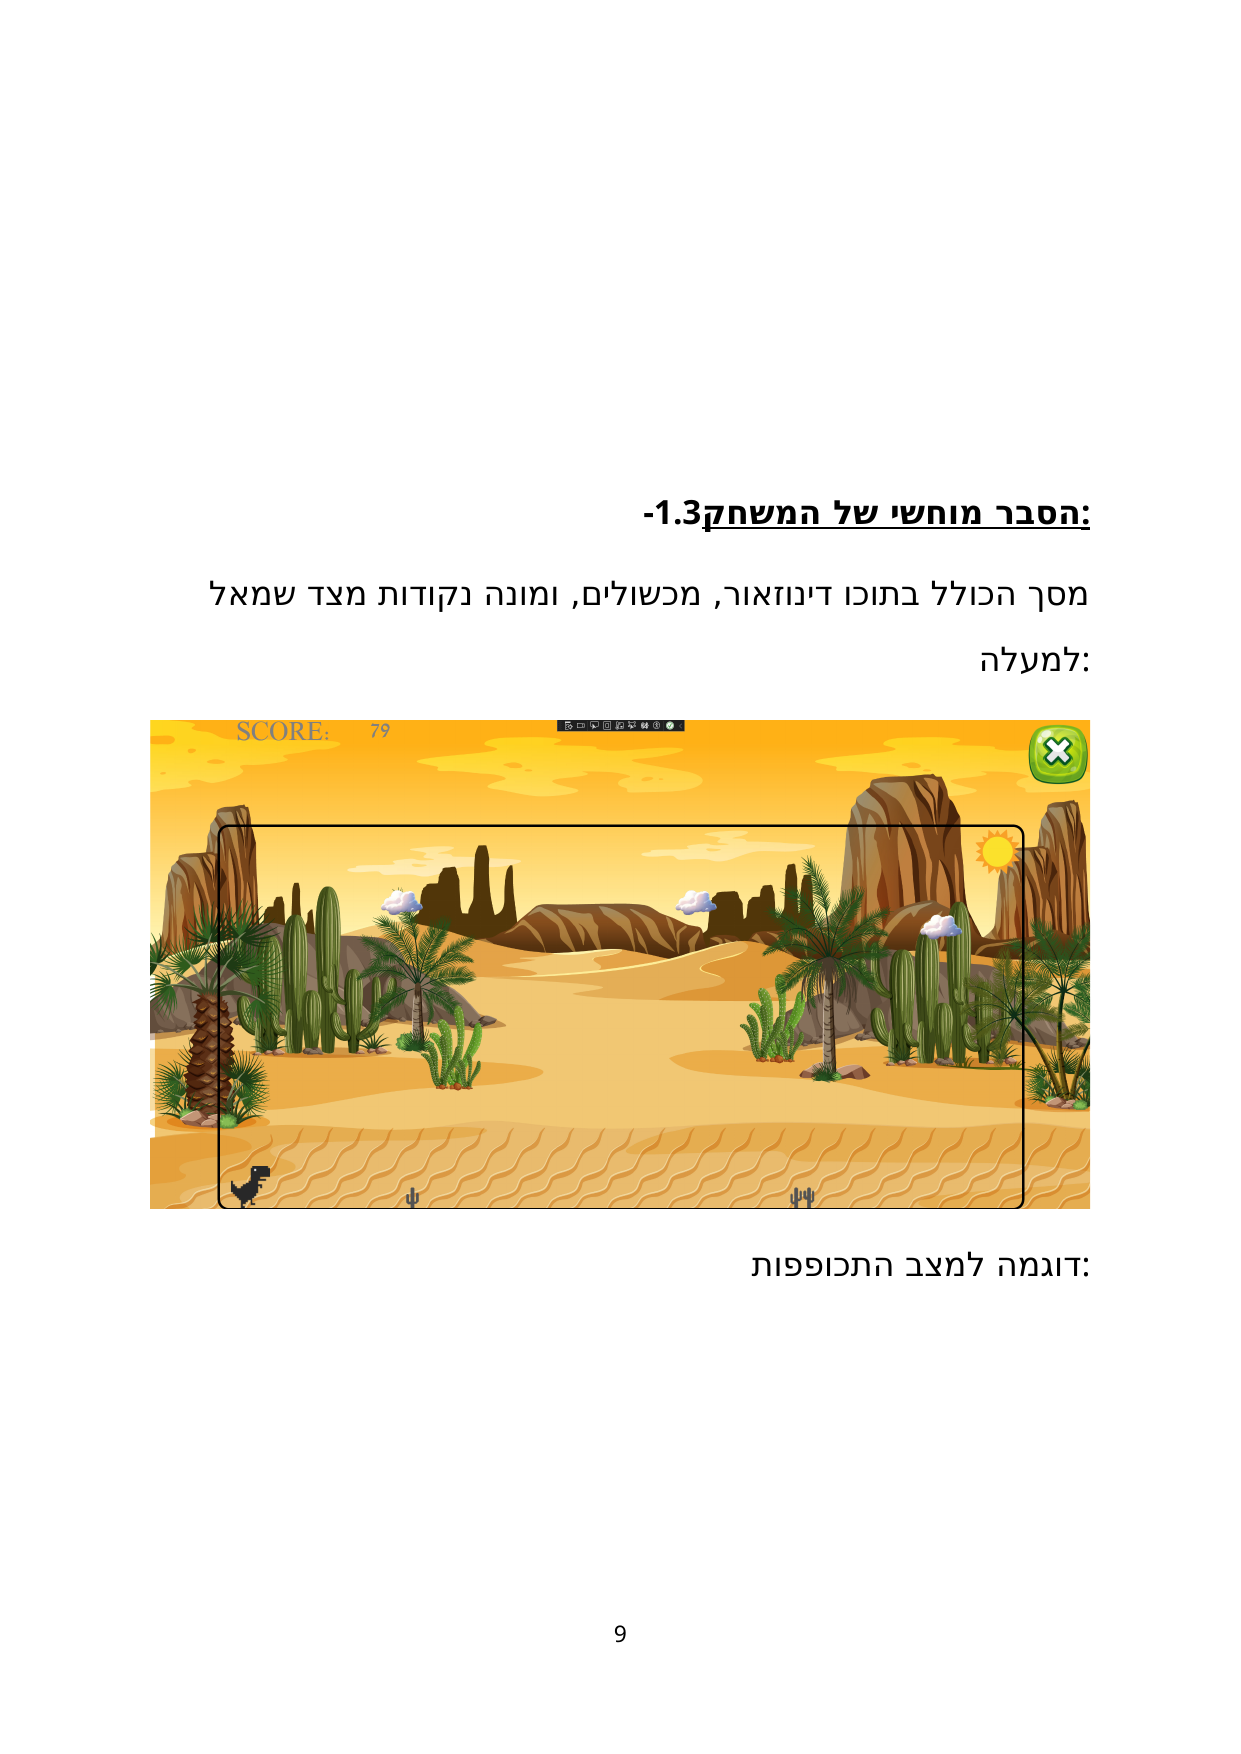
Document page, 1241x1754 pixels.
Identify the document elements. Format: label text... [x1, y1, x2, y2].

text -1.3הסבר מוחשי של המשחק: [150, 489, 1090, 534]
text דוגמה למצב התכופפות: [150, 1241, 1090, 1286]
picture [150, 720, 1091, 1209]
text מסך הכולל בתוכו דינוזאור, מכשולים, ומונה נקודות מצד שמאל למעלה: [150, 574, 1090, 681]
